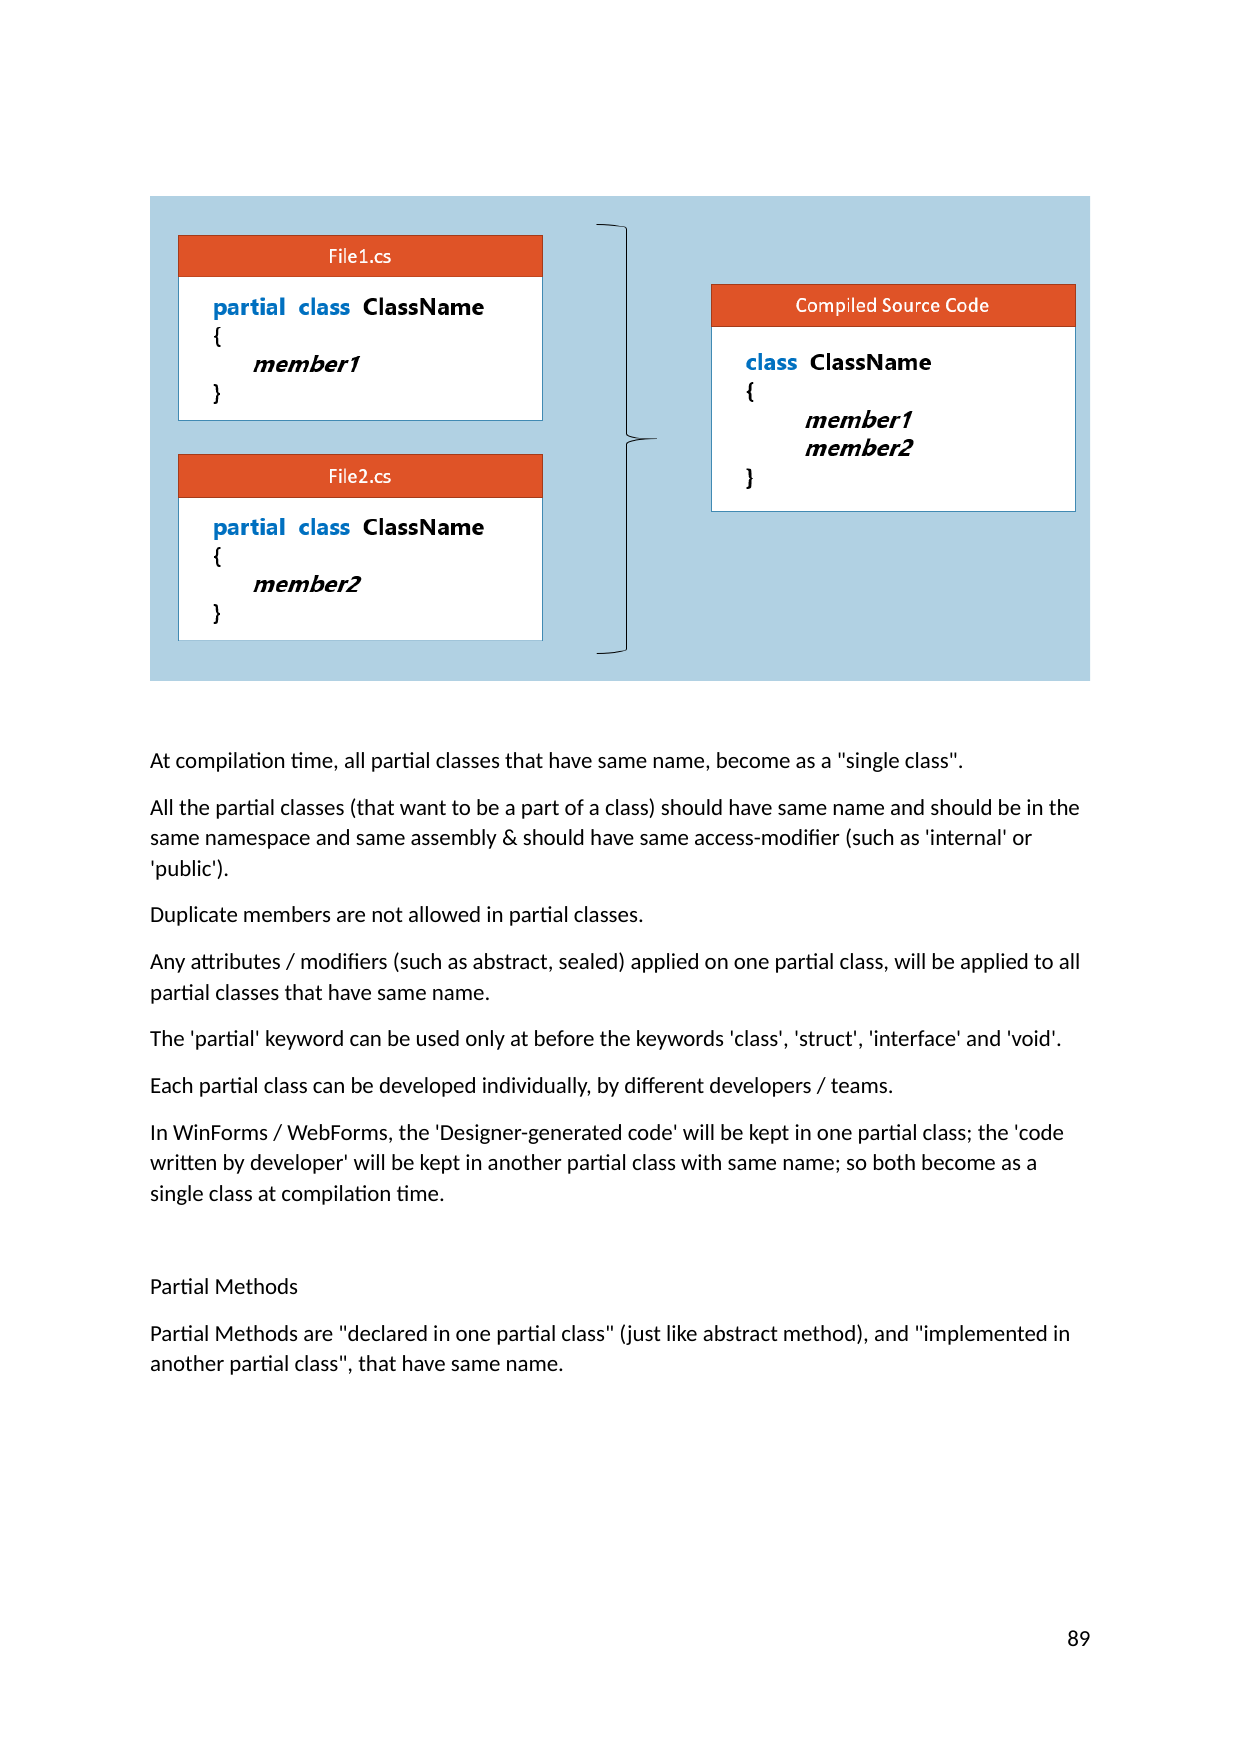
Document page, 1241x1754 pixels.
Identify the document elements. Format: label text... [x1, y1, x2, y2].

text Duplicate members are not allowed in partial classes. [150, 901, 1090, 928]
text Partial Methods [150, 1272, 1090, 1300]
text The 'partial' keyword can be used only at before the keywords 'class', 'struct', 'interface' and 'void'. [150, 1024, 1090, 1052]
text In WinForms / WebForms, the 'Designer-generated code' will be kept in one partial class; the 'code written by developer' will be kept in another partial class with same name; so both become as a single class at compilation time. [150, 1118, 1090, 1207]
text Each partial class can be developed individually, by different developers / teams. [150, 1071, 1090, 1099]
picture [150, 196, 1091, 681]
text At compilation time, all partial classes that have same name, become as a "single class". [150, 746, 1090, 774]
text Any attributes / modifiers (such as abstract, sealed) applied on one partial class, will be applied to all partial classes that have same name. [150, 947, 1090, 1006]
text All the partial classes (that want to be a part of a class) should have same name and should be in the same namespace and same assembly & should have same access-modifier (such as 'internal' or 'public'). [150, 793, 1090, 882]
text Partial Methods are "declared in one partial class" (just like abstract method), and "implemented in another partial class", that have same name. [150, 1319, 1090, 1377]
